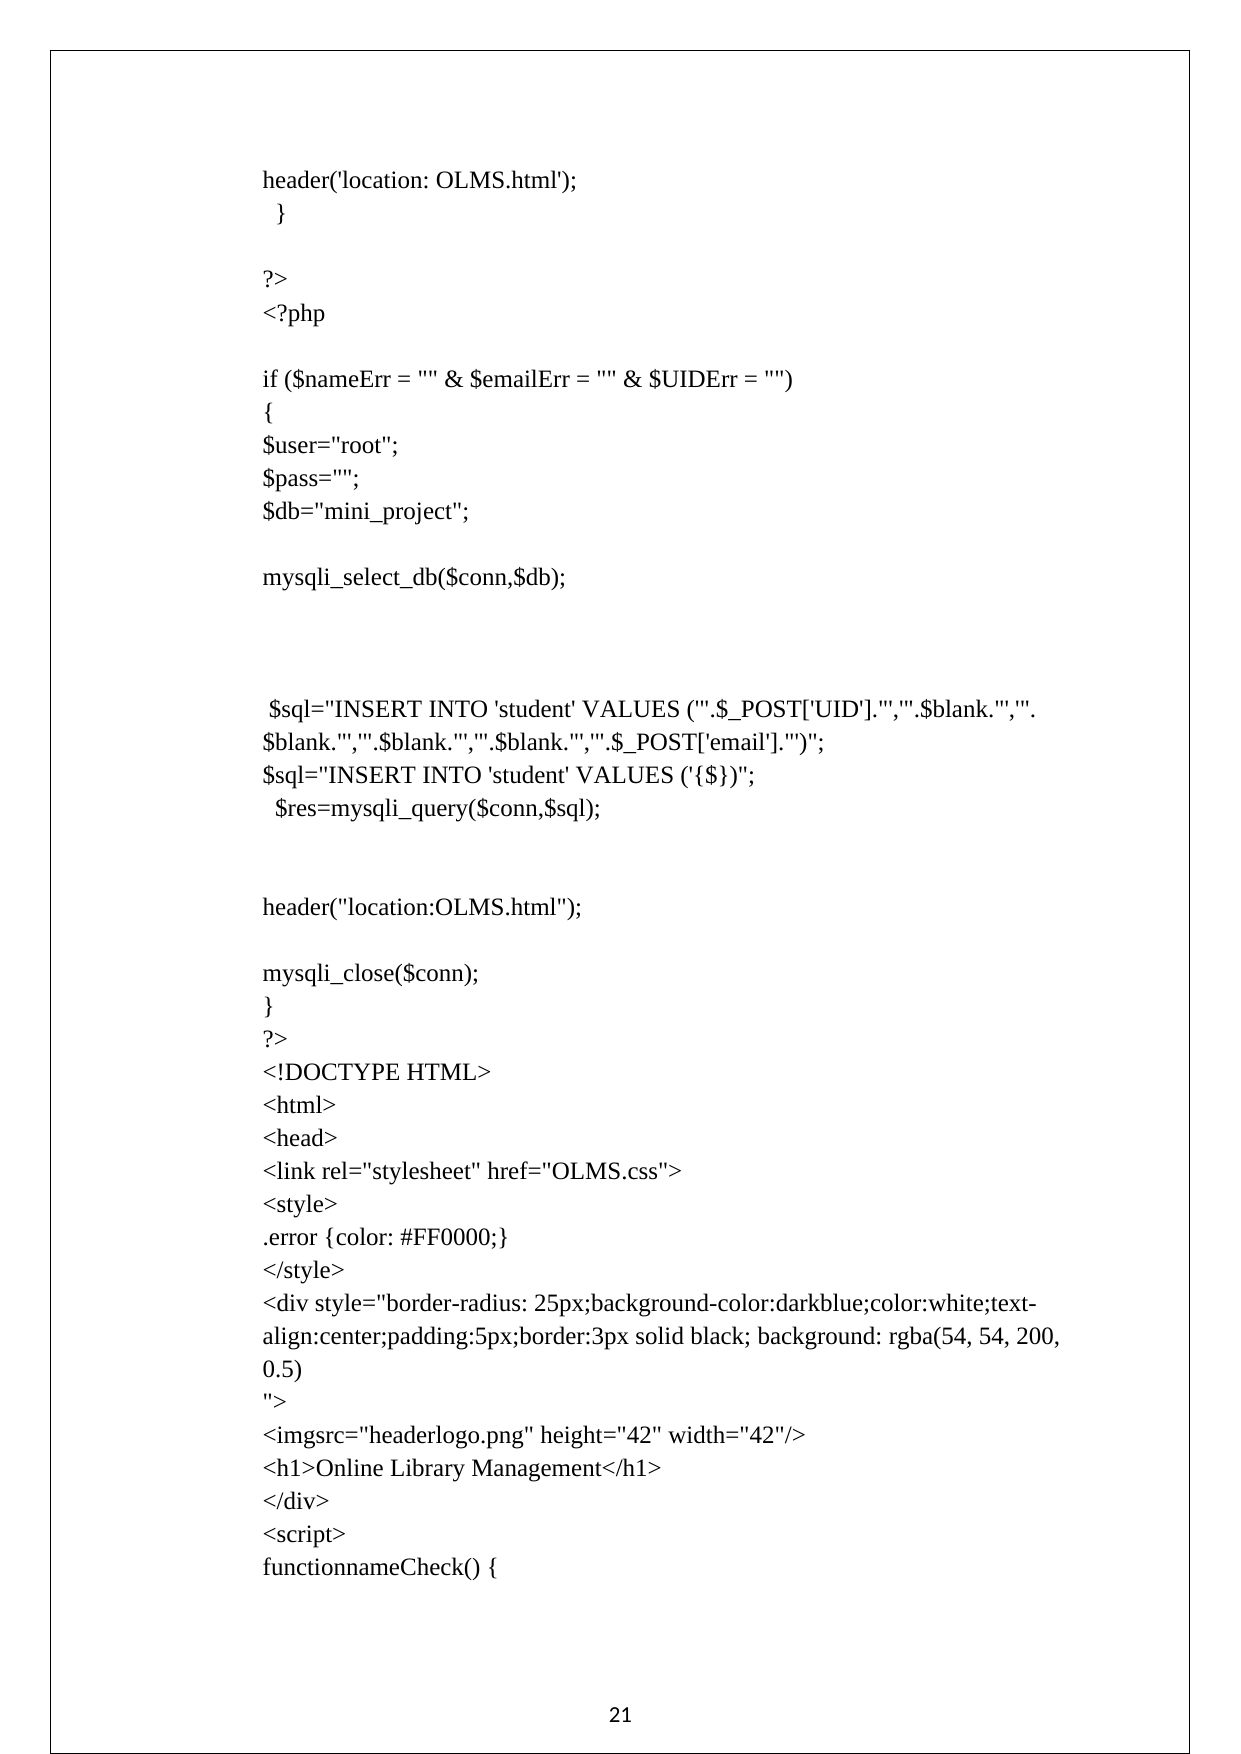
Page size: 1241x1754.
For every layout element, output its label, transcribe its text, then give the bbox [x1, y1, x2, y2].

list $res=mysqli_query($conn,$sql); [262, 793, 1090, 822]
list mysqli_select_db($conn,$db); [262, 562, 1090, 591]
list functionnameCheck() { [262, 1552, 1090, 1581]
list header("location:OLMS.html"); [262, 892, 1090, 921]
list <imgsrc="headerlogo.png" height="42" width="42"/> [262, 1420, 1090, 1449]
list <link rel="stylesheet" href="OLMS.css"> [262, 1156, 1090, 1185]
list $user="root"; [262, 430, 1090, 458]
list <script> [262, 1519, 1090, 1548]
list <style> [262, 1189, 1090, 1218]
list <div style="border-radius: 25px;background-color:darkblue;color:white;text-align:center;padding:5px;border:3px solid black; background: rgba(54, 54, 200, 0.5) [262, 1288, 1090, 1383]
list if ($nameErr = "" & $emailErr = "" & $UIDErr = "") [262, 364, 1090, 392]
list ?> [262, 264, 1090, 293]
list { [262, 397, 1090, 425]
list $sql="INSERT INTO 'student' VALUES ('{$})"; [262, 760, 1090, 789]
list $db="mini_project"; [262, 496, 1090, 524]
list "> [262, 1387, 1090, 1416]
list .error {color: #FF0000;} [262, 1222, 1090, 1251]
list $sql="INSERT INTO 'student' VALUES ('".$_POST['UID']."','".$blank."','".$blank."','".$blank."','".$blank."','".$_POST['email']."')"; [262, 694, 1090, 756]
list <?php [262, 298, 1090, 326]
list <head> [262, 1123, 1090, 1152]
list <h1>Online Library Management</h1> [262, 1453, 1090, 1482]
list header('location: OLMS.html'); [262, 166, 1090, 194]
list </style> [262, 1255, 1090, 1284]
list } [262, 198, 1090, 227]
list } [262, 991, 1090, 1020]
list <html> [262, 1090, 1090, 1119]
list ?> [262, 1024, 1090, 1053]
list </div> [262, 1486, 1090, 1515]
list mysqli_close($conn); [262, 958, 1090, 987]
list $pass=""; [262, 463, 1090, 491]
list <!DOCTYPE HTML> [262, 1057, 1090, 1086]
